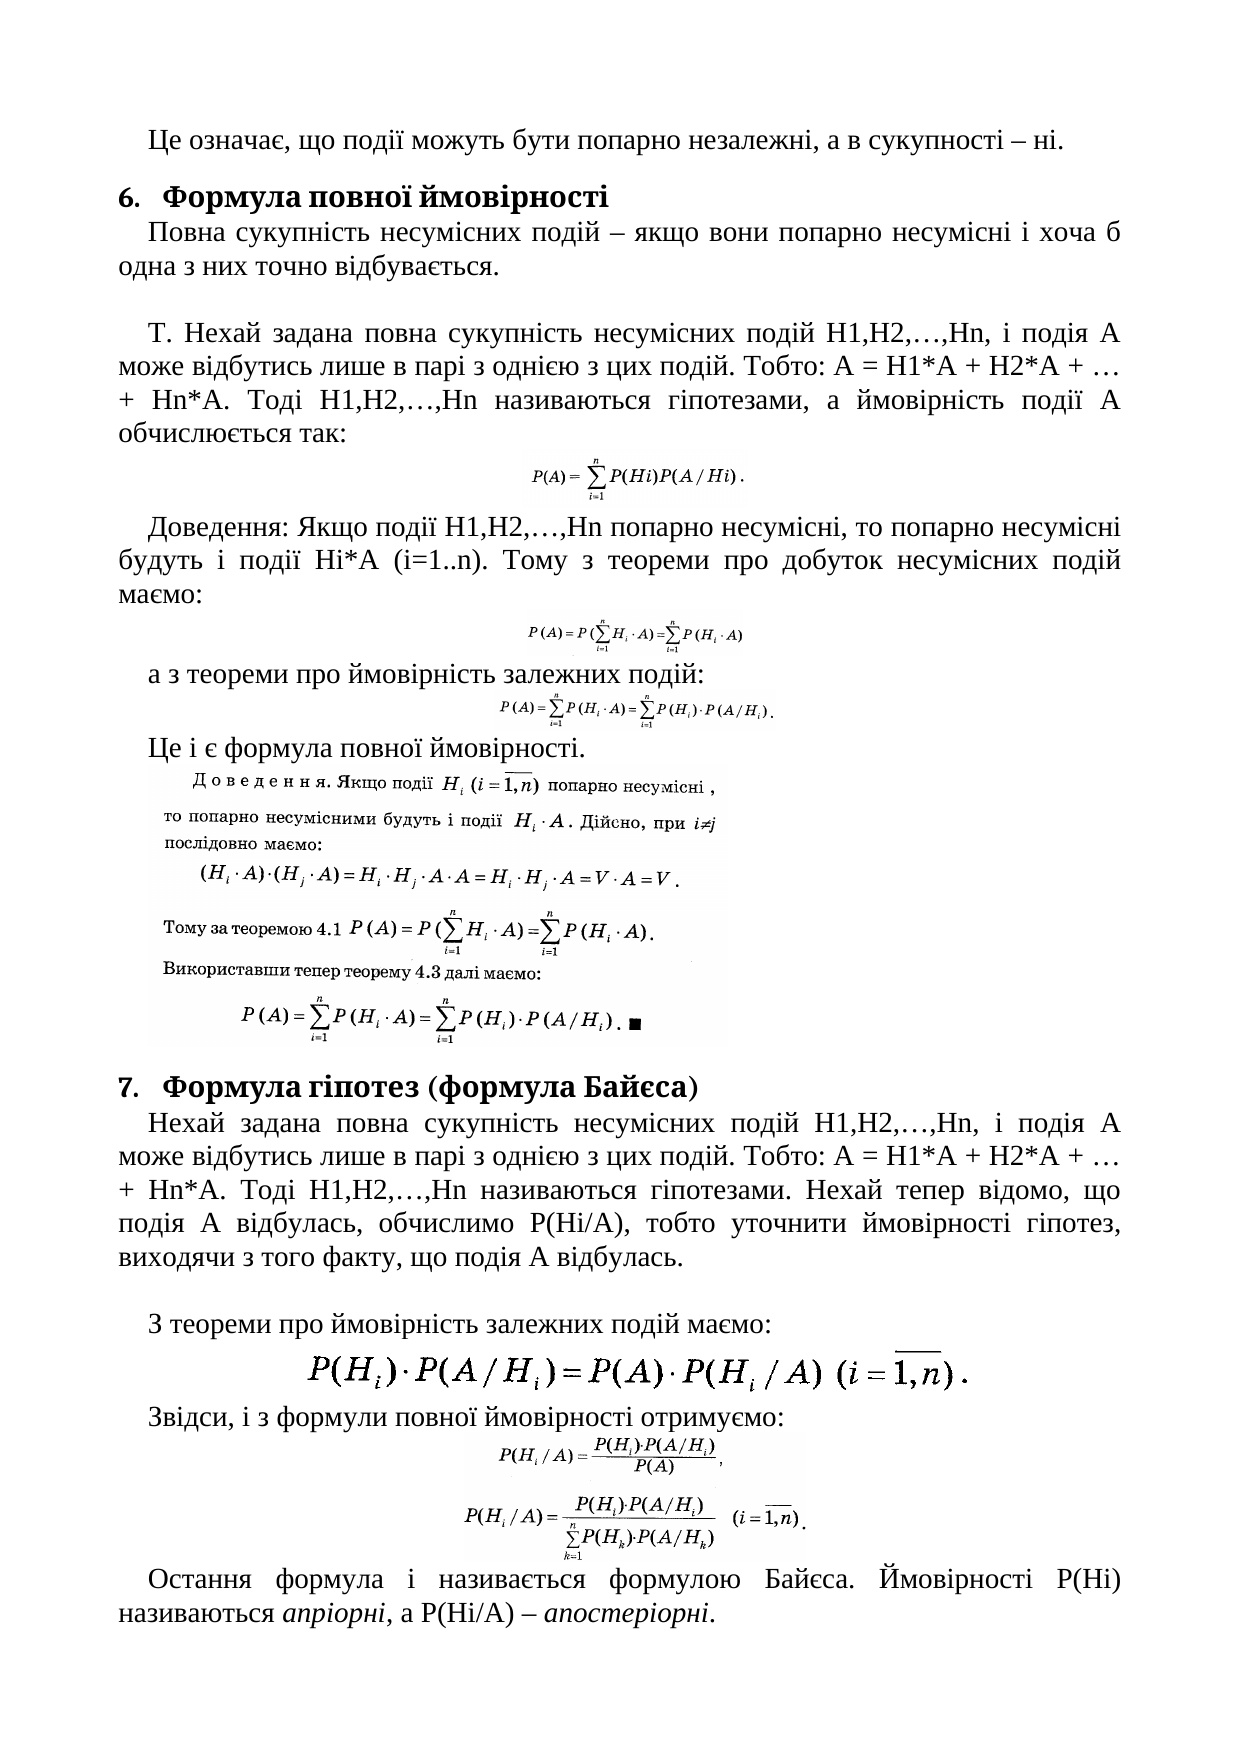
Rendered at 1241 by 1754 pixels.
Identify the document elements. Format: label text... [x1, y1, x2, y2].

text а з теореми про ймовірність залежних подій: [118, 656, 1122, 689]
subtitle Формула повної ймовірності [118, 181, 1122, 214]
text Т. Нехай задана повна сукупність несумісних подій H1,H2,…,Hn, і подія А може відбутись лише в парі з однією з цих подій. Тобто: А = H1*A + H2*A + … + Hn*A. Тоді H1,H2,…,Hn називаються гіпотезами, а ймовірність події А обчислюється так: [118, 315, 1122, 449]
text Нехай задана повна сукупність несумісних подій H1,H2,…,Hn, і подія А може відбутись лише в парі з однією з цих подій. Тобто: А = H1*A + H2*A + … + Hn*A. Тоді H1,H2,…,Hn називаються гіпотезами. Нехай тепер відомо, що подія А відбулась, обчислимо P(Hi/A), тобто уточнити ймовірності гіпотез, виходячи з того факту, що подія А відбулась. [118, 1105, 1122, 1272]
text Це означає, що події можуть бути попарно незалежні, а в сукупності – ні. [118, 122, 1122, 156]
text Це і є формула повної ймовірності. [118, 731, 1122, 764]
text Звідси, і з формули повної ймовірності отримуємо: [118, 1399, 1122, 1433]
text Повна сукупність несумісних подій – якщо вони попарно несумісні і хоча б одна з них точно відбувається. [118, 214, 1122, 281]
text З теореми про ймовірність залежних подій маємо: [118, 1306, 1122, 1339]
text Доведення: Якщо події H1,H2,…,Hn попарно несумісні, то попарно несумісні будуть і події Hi*A (i=1..n). Тому з теореми про добуток несумісних подій маємо: [118, 509, 1122, 609]
text Остання формула і називається формулою Байєса. Ймовірності P(Hi) називаються апріорні, а P(Hi/A) – апостеріорні. [118, 1562, 1122, 1629]
subtitle Формула гіпотез (формула Байєса) [118, 1071, 1122, 1105]
